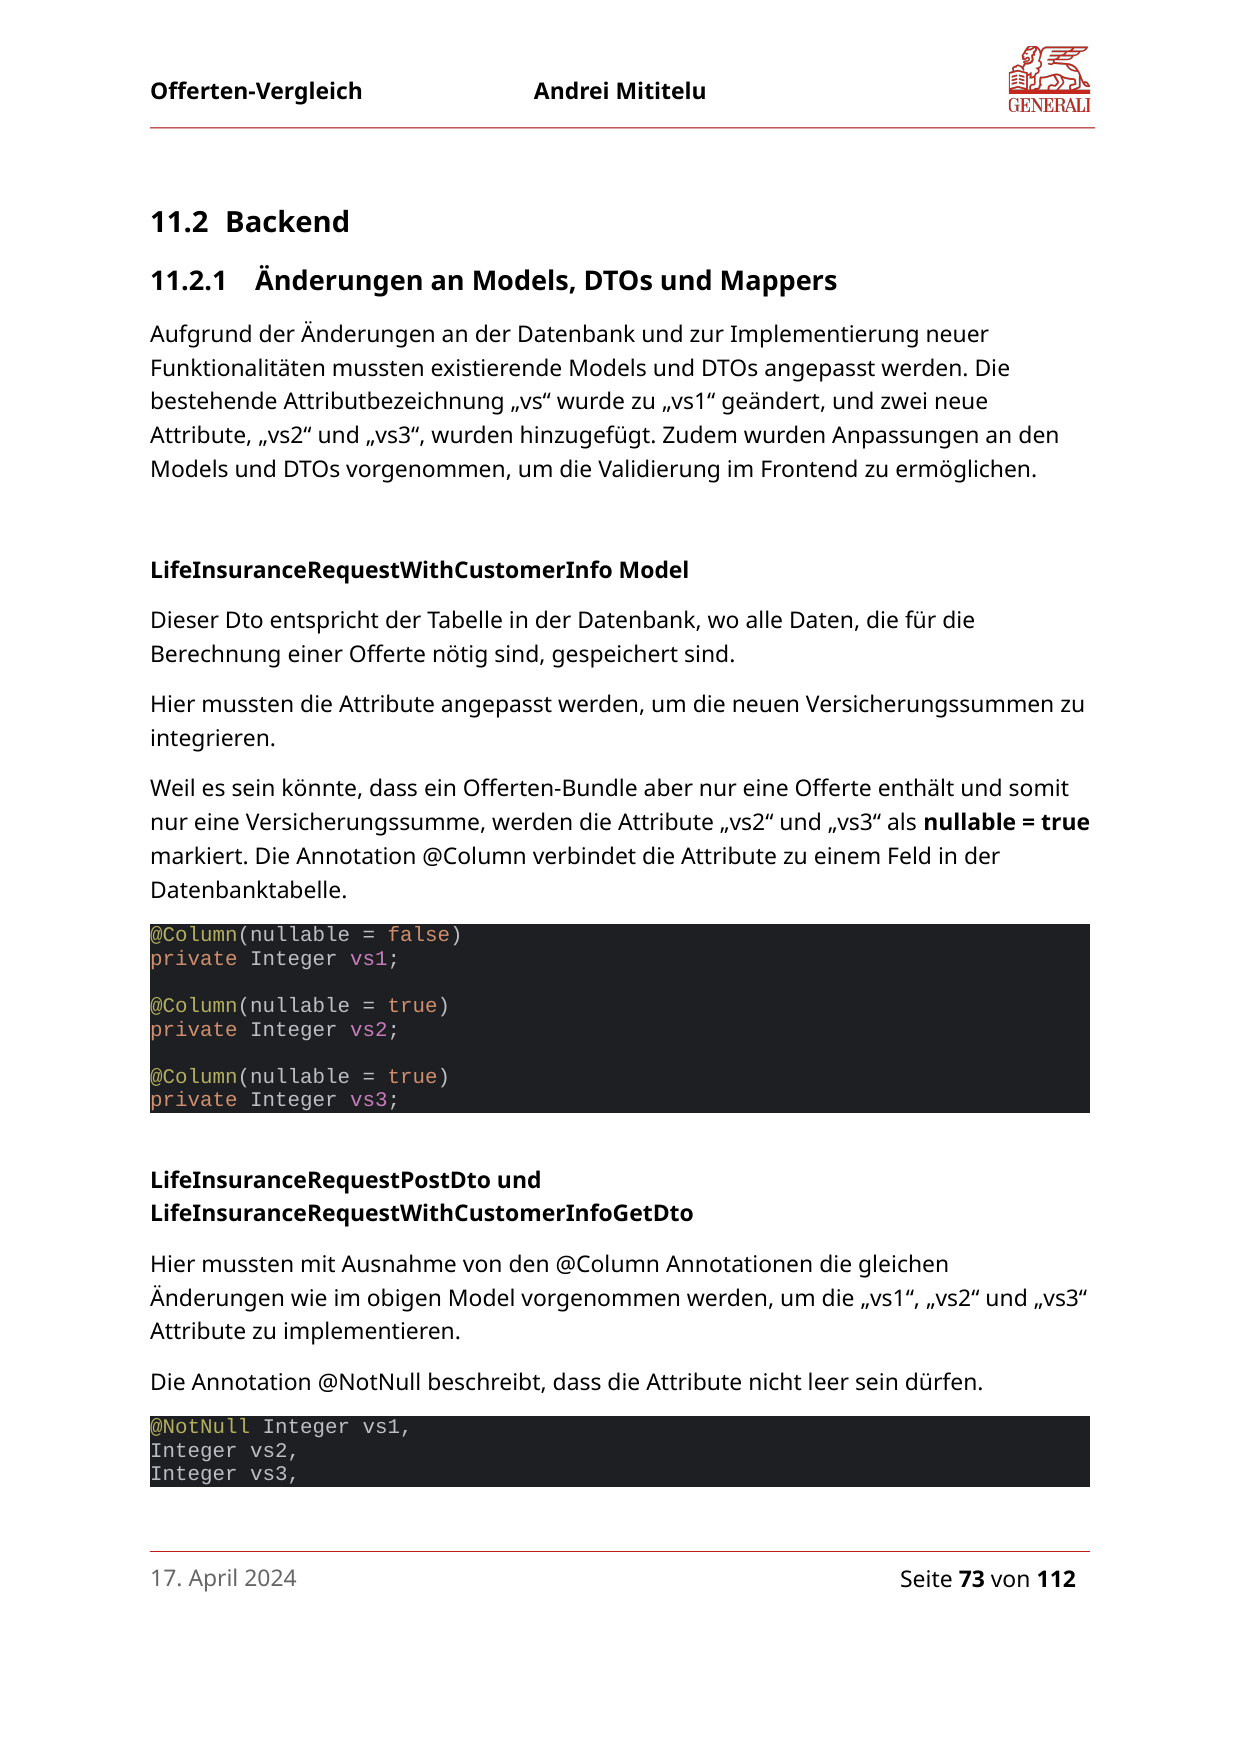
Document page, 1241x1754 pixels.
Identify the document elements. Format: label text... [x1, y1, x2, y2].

text Aufgrund der Änderungen an der Datenbank und zur Implementierung neuer Funktionalitäten mussten existierende Models und DTOs angepasst werden. Die bestehende Attributbezeichnung „vs“ wurde zu „vs1“ geändert, und zwei neue Attribute, „vs2“ und „vs3“, wurden hinzugefügt. Zudem wurden Anpassungen an den Models und DTOs vorgenommen, um die Validierung im Frontend zu ermöglichen. [150, 318, 1090, 484]
subtitle Änderungen an Models, DTOs und Mappers [150, 261, 1090, 298]
text Hier mussten mit Ausnahme von den @Column Annotationen die gleichen Änderungen wie im obigen Model vorgenommen werden, um die „vs1“, „vs2“ und „vs3“ Attribute zu implementieren. [150, 1248, 1090, 1346]
text @Column(nullable = false) private Integer vs1; @Column(nullable = true) private Integer vs2; @Column(nullable = true) private Integer vs3; [150, 924, 1090, 1113]
text LifeInsuranceRequestPostDto und LifeInsuranceRequestWithCustomerInfoGetDto [150, 1163, 1090, 1228]
text Die Annotation @NotNull beschreibt, dass die Attribute nicht leer sein dürfen. [150, 1366, 1090, 1397]
subtitle Backend [150, 202, 1090, 241]
text Weil es sein könnte, dass ein Offerten-Bundle aber nur eine Offerte enthält und somit nur eine Versicherungssumme, werden die Attribute „vs2“ und „vs3“ als nullable = true markiert. Die Annotation @Column verbindet die Attribute zu einem Feld in der Datenbanktabelle. [150, 772, 1090, 905]
text @NotNull Integer vs1, Integer vs2, Integer vs3, [150, 1416, 1090, 1487]
text LifeInsuranceRequestWithCustomerInfo Model [150, 553, 1090, 585]
picture [1008, 46, 1091, 112]
text Hier mussten die Attribute angepasst werden, um die neuen Versicherungssummen zu integrieren. [150, 688, 1090, 753]
text Dieser Dto entspricht der Tabelle in der Datenbank, wo alle Daten, die für die Berechnung einer Offerte nötig sind, gespeichert sind. [150, 604, 1090, 669]
